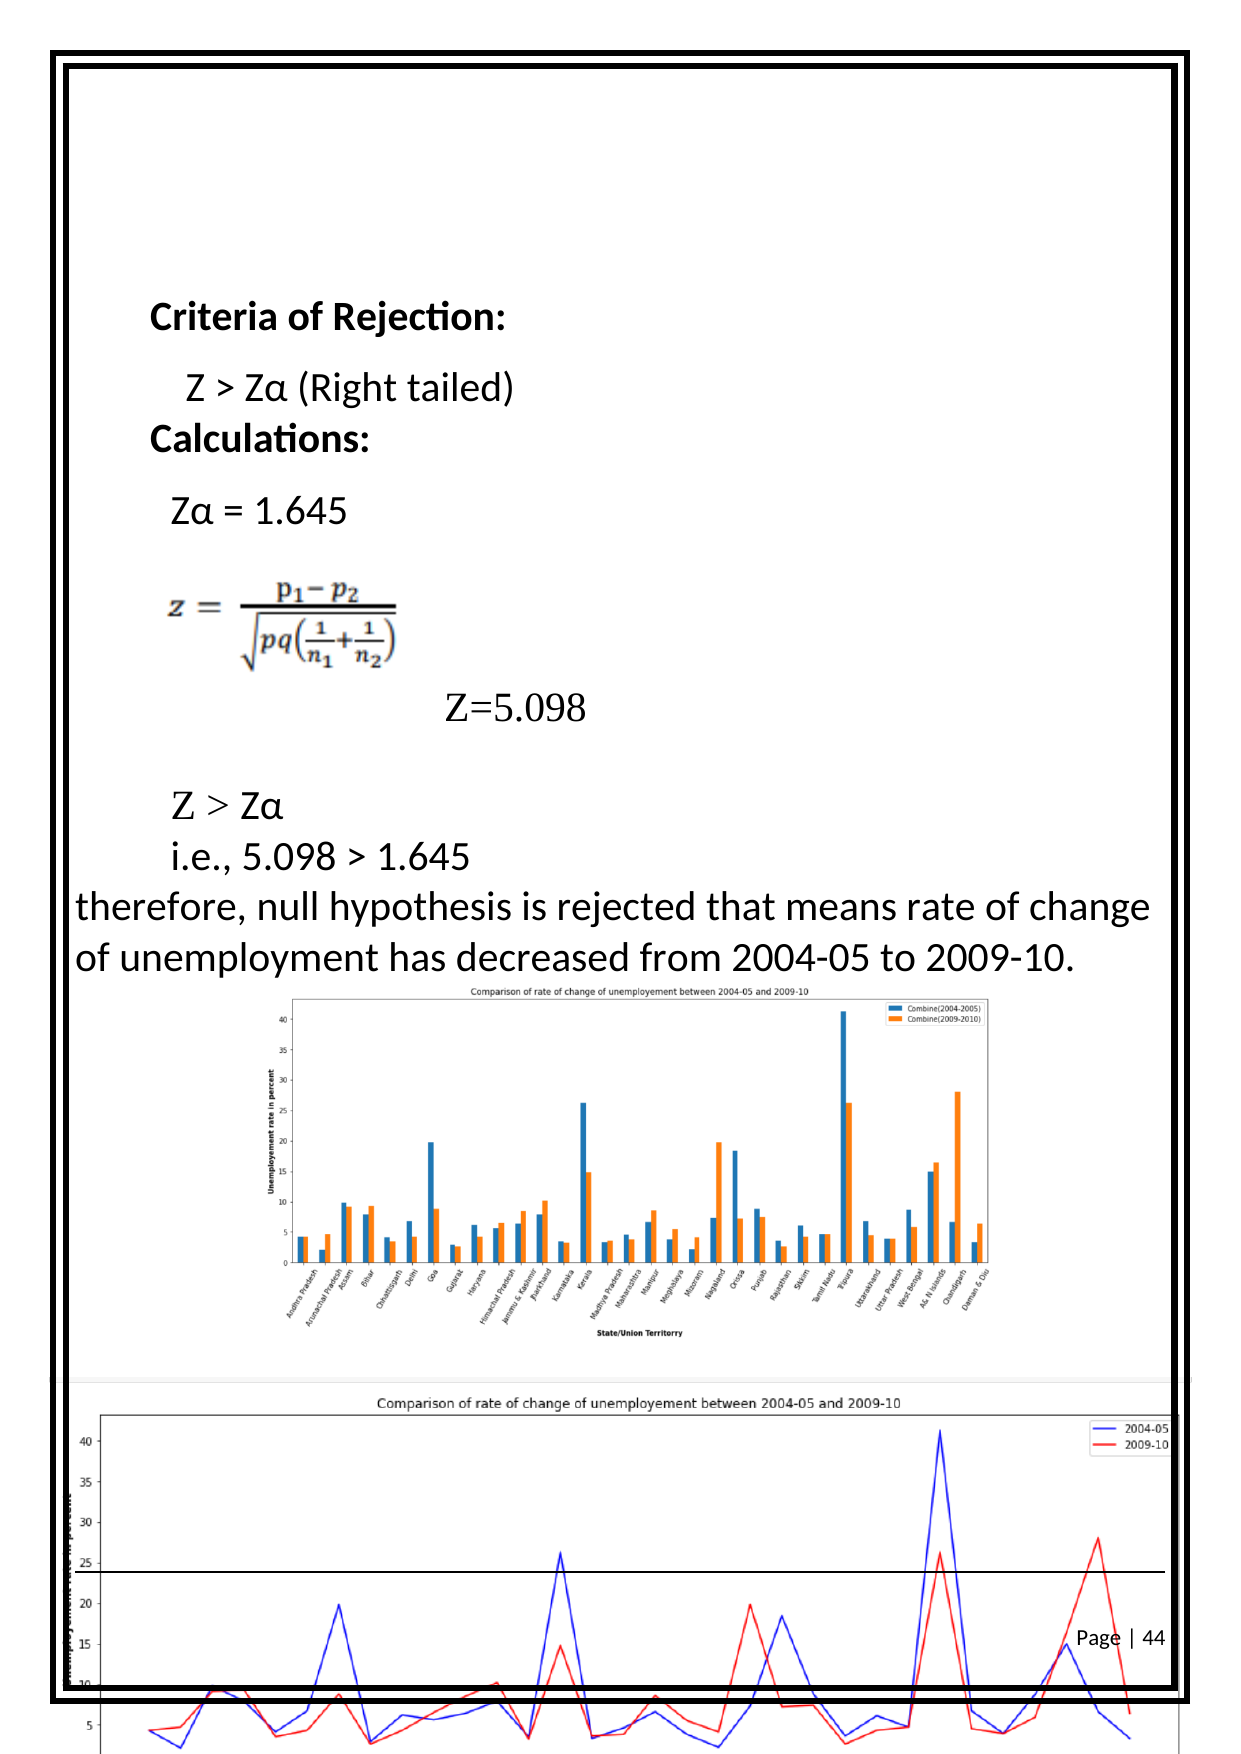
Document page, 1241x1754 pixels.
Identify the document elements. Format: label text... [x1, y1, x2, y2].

picture [56, 1377, 1184, 1698]
text therefore, null hypothesis is rejected that means rate of change of unemployment has decreased from 2004-05 to 2009-10. [75, 880, 1165, 982]
text Z > Zα [75, 779, 1165, 829]
text Calculations: [75, 412, 1165, 463]
text Zα = 1.645 [75, 484, 1165, 534]
text Z=5.098 [75, 683, 1165, 731]
picture [69, 1377, 1171, 1685]
text i.e., 5.098 > 1.645 [75, 829, 1165, 880]
text Criteria of Rejection: [75, 290, 1165, 341]
text Z > Zα (Right tailed) [150, 361, 1165, 412]
picture [230, 982, 1010, 1347]
picture [162, 561, 424, 690]
picture [13, 1377, 1204, 1754]
